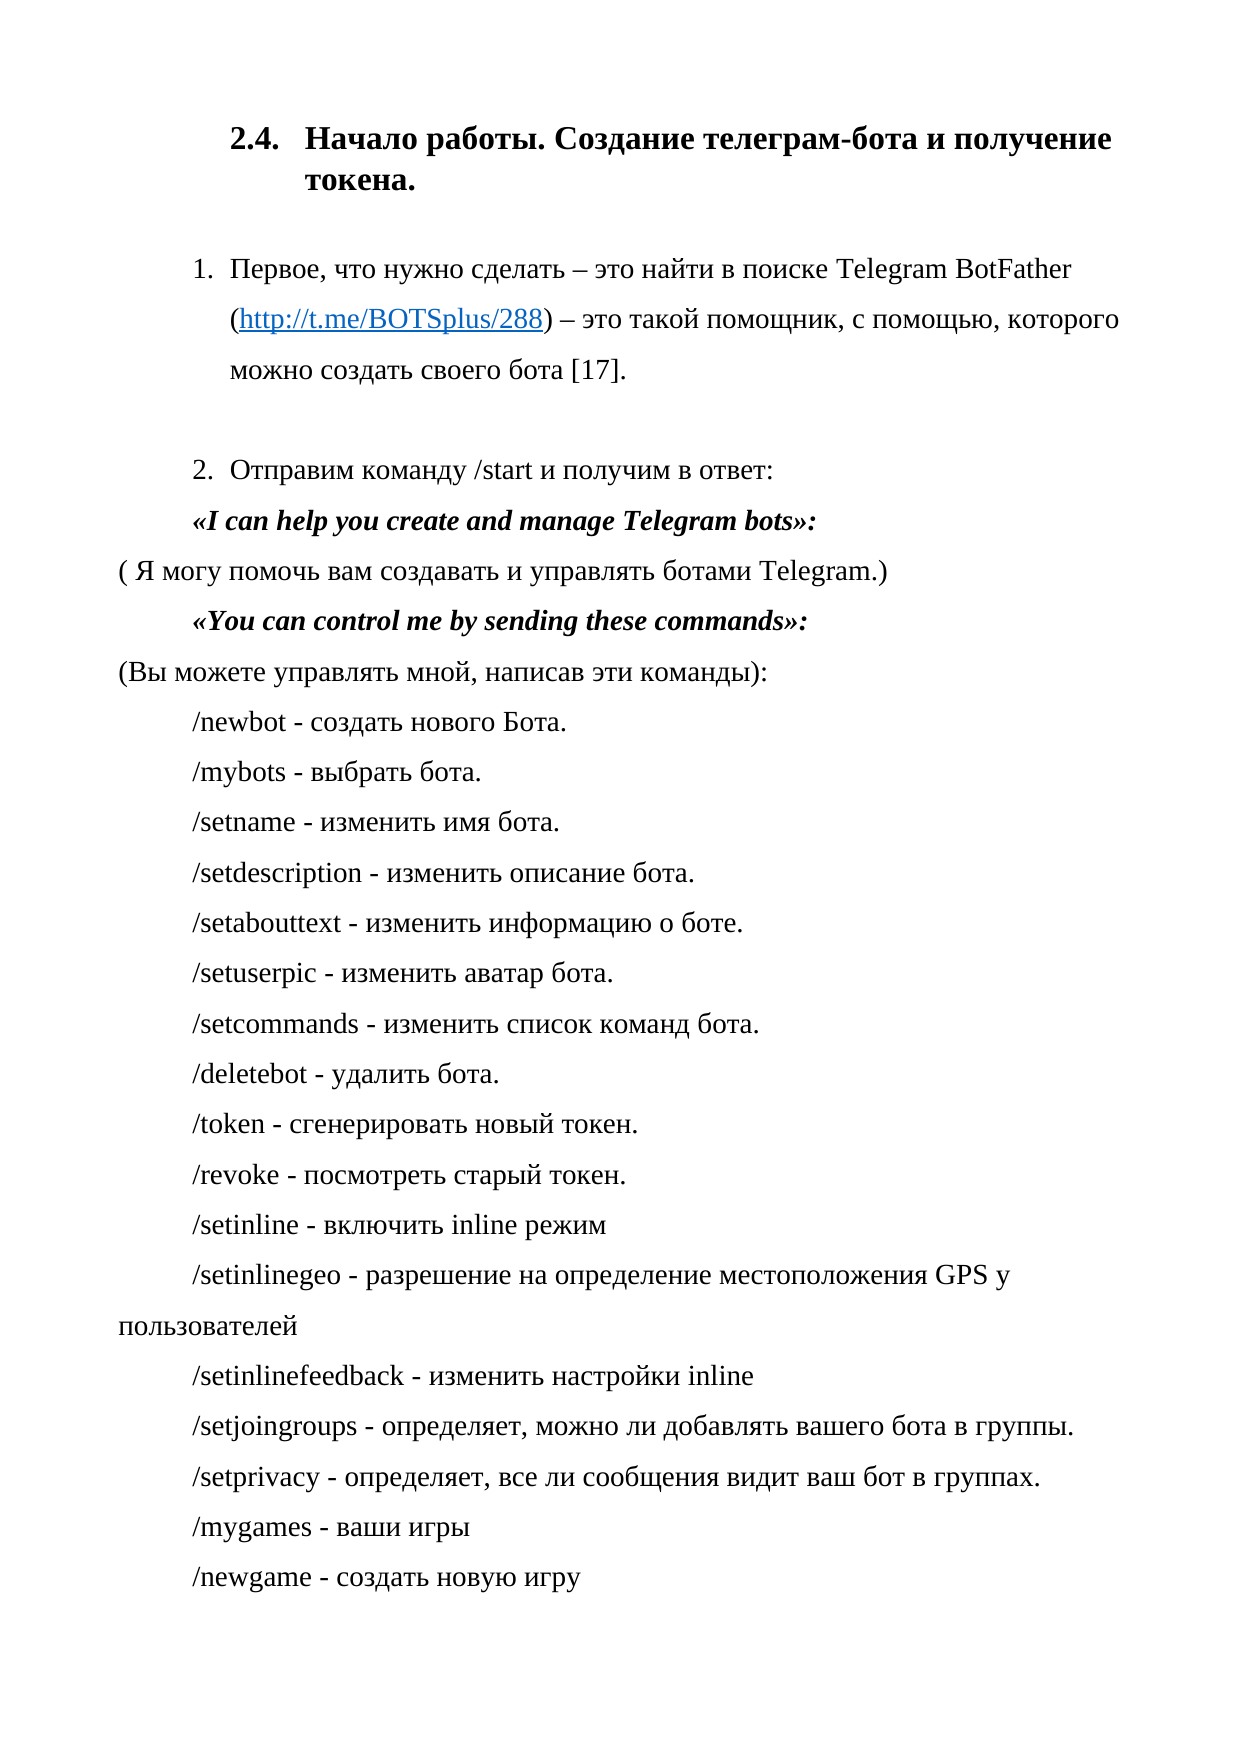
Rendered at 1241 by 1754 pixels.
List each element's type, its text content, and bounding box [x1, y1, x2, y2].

text /setjoingroups - определяет, можно ли добавлять вашего бота в группы. [118, 1408, 1122, 1442]
text /setuserpic - изменить аватар бота. [118, 956, 1122, 989]
text /setcommands - изменить список команд бота. [118, 1006, 1122, 1039]
text /setprivacy - определяет, все ли сообщения видит ваш бот в группах. [118, 1459, 1122, 1492]
text /setname - изменить имя бота. [118, 804, 1122, 838]
text /setinlinegeo - разрешение на определение местоположения GPS у пользователей [118, 1257, 1122, 1341]
text /mybots - выбрать бота. [118, 754, 1122, 788]
text /setdescription - изменить описание бота. [118, 855, 1122, 888]
text /setinline - включить inline режим [118, 1207, 1122, 1241]
text /token - сгенерировать новый токен. [118, 1106, 1122, 1140]
text /setabouttext - изменить информацию о боте. [118, 905, 1122, 939]
list Первое, что нужно сделать – это найти в поиске Telegram BotFather (http://t.me/BOTSplus/288) – это такой помощник, с помощью, которого можно создать своего бота [17]. [192, 251, 1122, 385]
subtitle Начало работы. Создание телеграм-бота и получение токена. [229, 118, 1122, 198]
text /revoke - посмотреть старый токен. [118, 1157, 1122, 1190]
text «You can control me by sending these commands»: (Вы можете управлять мной, написав эти команды): [118, 603, 1122, 687]
text /setinlinefeedback - изменить настройки inline [118, 1358, 1122, 1392]
text «I can help you create and manage Telegram bots»: ( Я могу помочь вам создавать и управлять ботами Telegram.) [118, 503, 1122, 587]
text /deletebot - удалить бота. [118, 1056, 1122, 1090]
text /mygames - ваши игры [118, 1509, 1122, 1542]
list Отправим команду /start и получим в ответ: [192, 452, 1122, 486]
text /newgame - создать новую игру [118, 1559, 1122, 1593]
text /newbot - создать нового Бота. [118, 704, 1122, 737]
